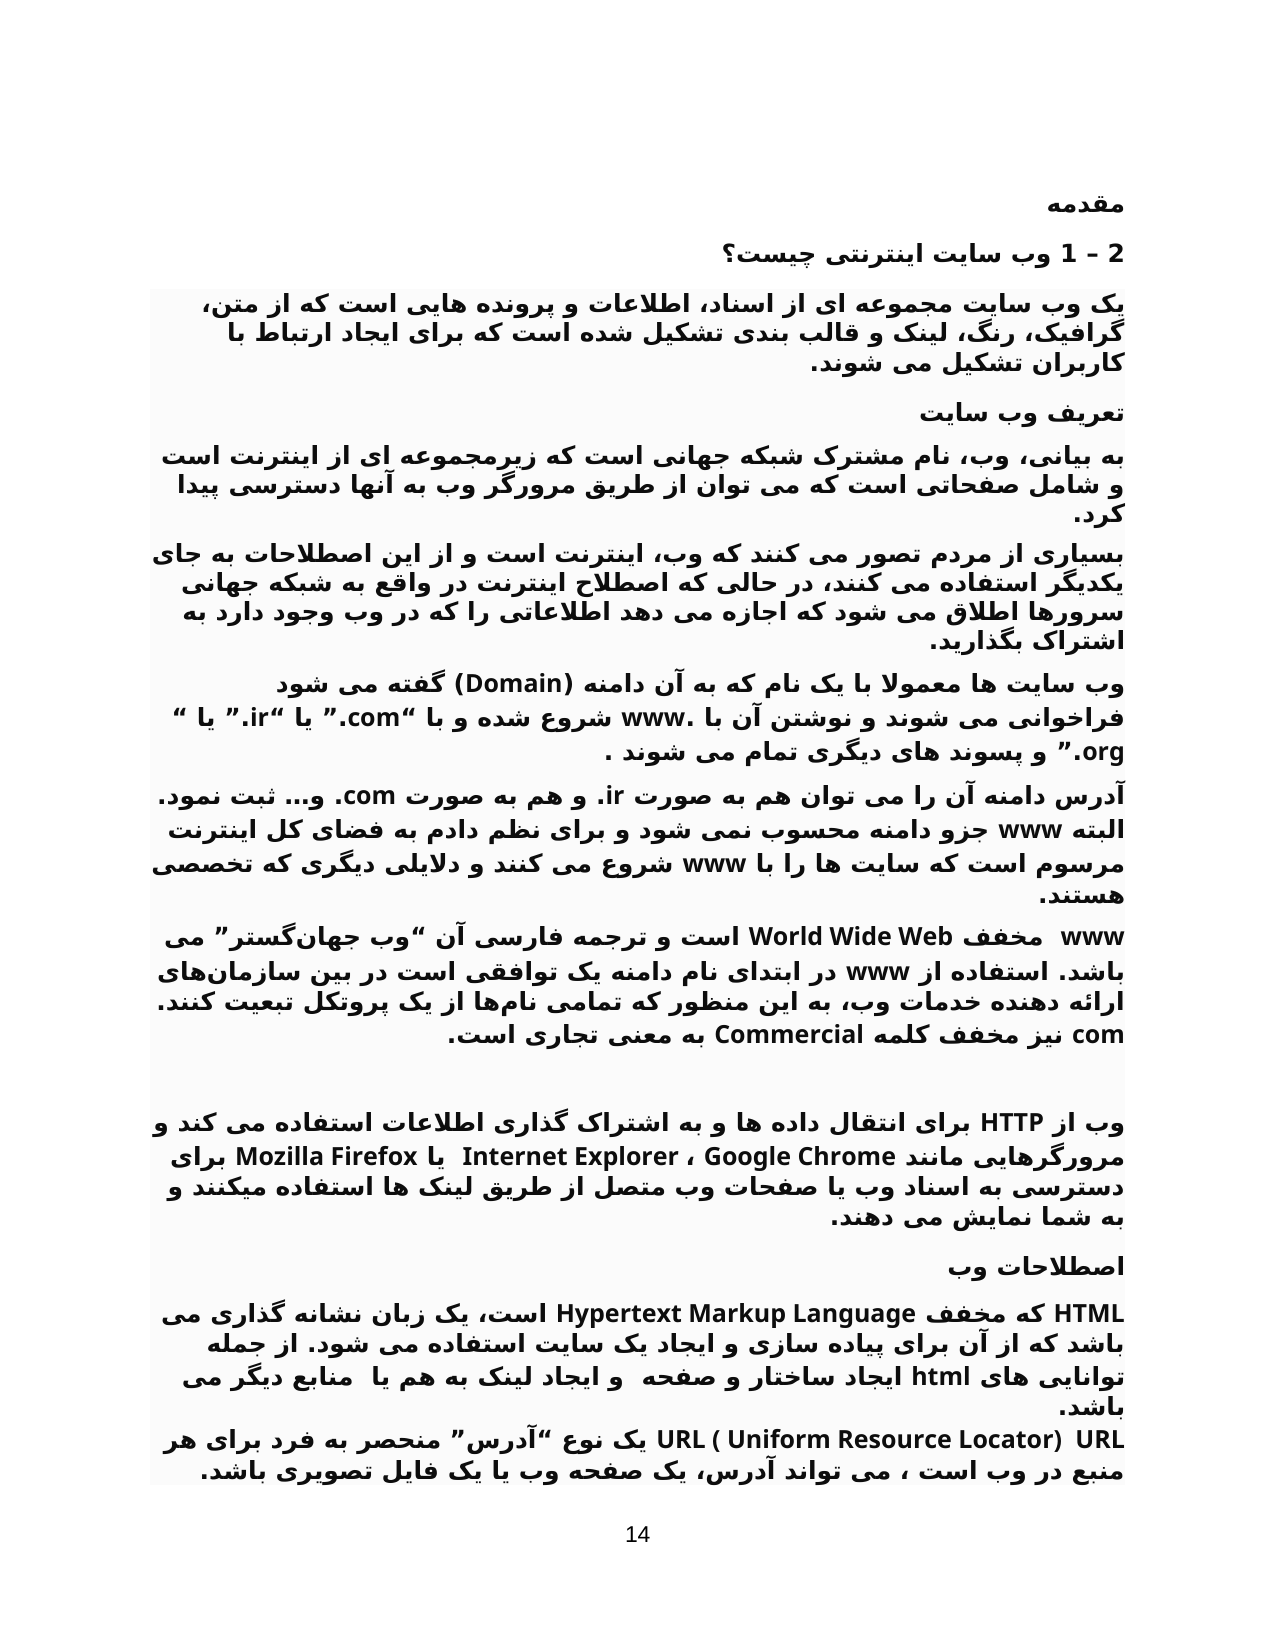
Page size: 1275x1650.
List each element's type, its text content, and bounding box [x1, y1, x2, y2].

text به بیانی، وب، نام مشترک شبکه جهانی است که زیرمجموعه ای از اینترنت است و شامل صفحاتی است که می توان از طریق مرورگر وب به آنها دسترسی پیدا کرد. [150, 939, 1125, 1027]
subtitle تعریف وب سایت [150, 896, 1125, 925]
text بسیاری از مردم تصور می کنند که وب، اینترنت است و از این اصطلاحات به جای یکدیگر استفاده می کنند، در حالی که اصطلاح اینترنت در واقع به شبکه جهانی سرورها اطلاق می شود که اجازه می دهد اطلاعاتی را که در وب وجود دارد به اشتراک بگذارید. [150, 1037, 1125, 1154]
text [150, 1417, 1125, 1485]
subtitle مقدمه [150, 688, 1125, 717]
text آدرس دامنه آن را می توان هم به صورت ir. و هم به صورت com. و… ثبت نمود. البته www جزو دامنه محسوب نمی شود و برای نظم دادم به فضای کل اینترنت مرسوم است که سایت ها را با www شروع می کنند و دلایلی دیگری که تخصصی هستند. [150, 1276, 1125, 1407]
text وب سایت ها معمولا با یک نام که به آن دامنه (Domain) گفته می شود فراخوانی می شوند و نوشتن آن با .www شروع شده و با “com.” یا “ir.” یا “org.” و پسوند های دیگری تمام می شوند . [150, 1164, 1125, 1266]
subtitle فصـل دوم [150, 307, 1125, 423]
text یک وب سایت مجموعه ای از اسناد، اطلاعات و پرونده هایی است که از متن، گرافیک، رنگ، لینک و قالب بندی تشکیل شده است که برای ایجاد ارتباط با کاربران تشکیل می شوند. [150, 788, 1125, 875]
subtitle 2 – 1 وب سایت اینترنتی چیست؟ [150, 738, 1125, 767]
text مفاهیم عمومی و نکات اولیه برای طراحی سایت [150, 441, 1125, 566]
